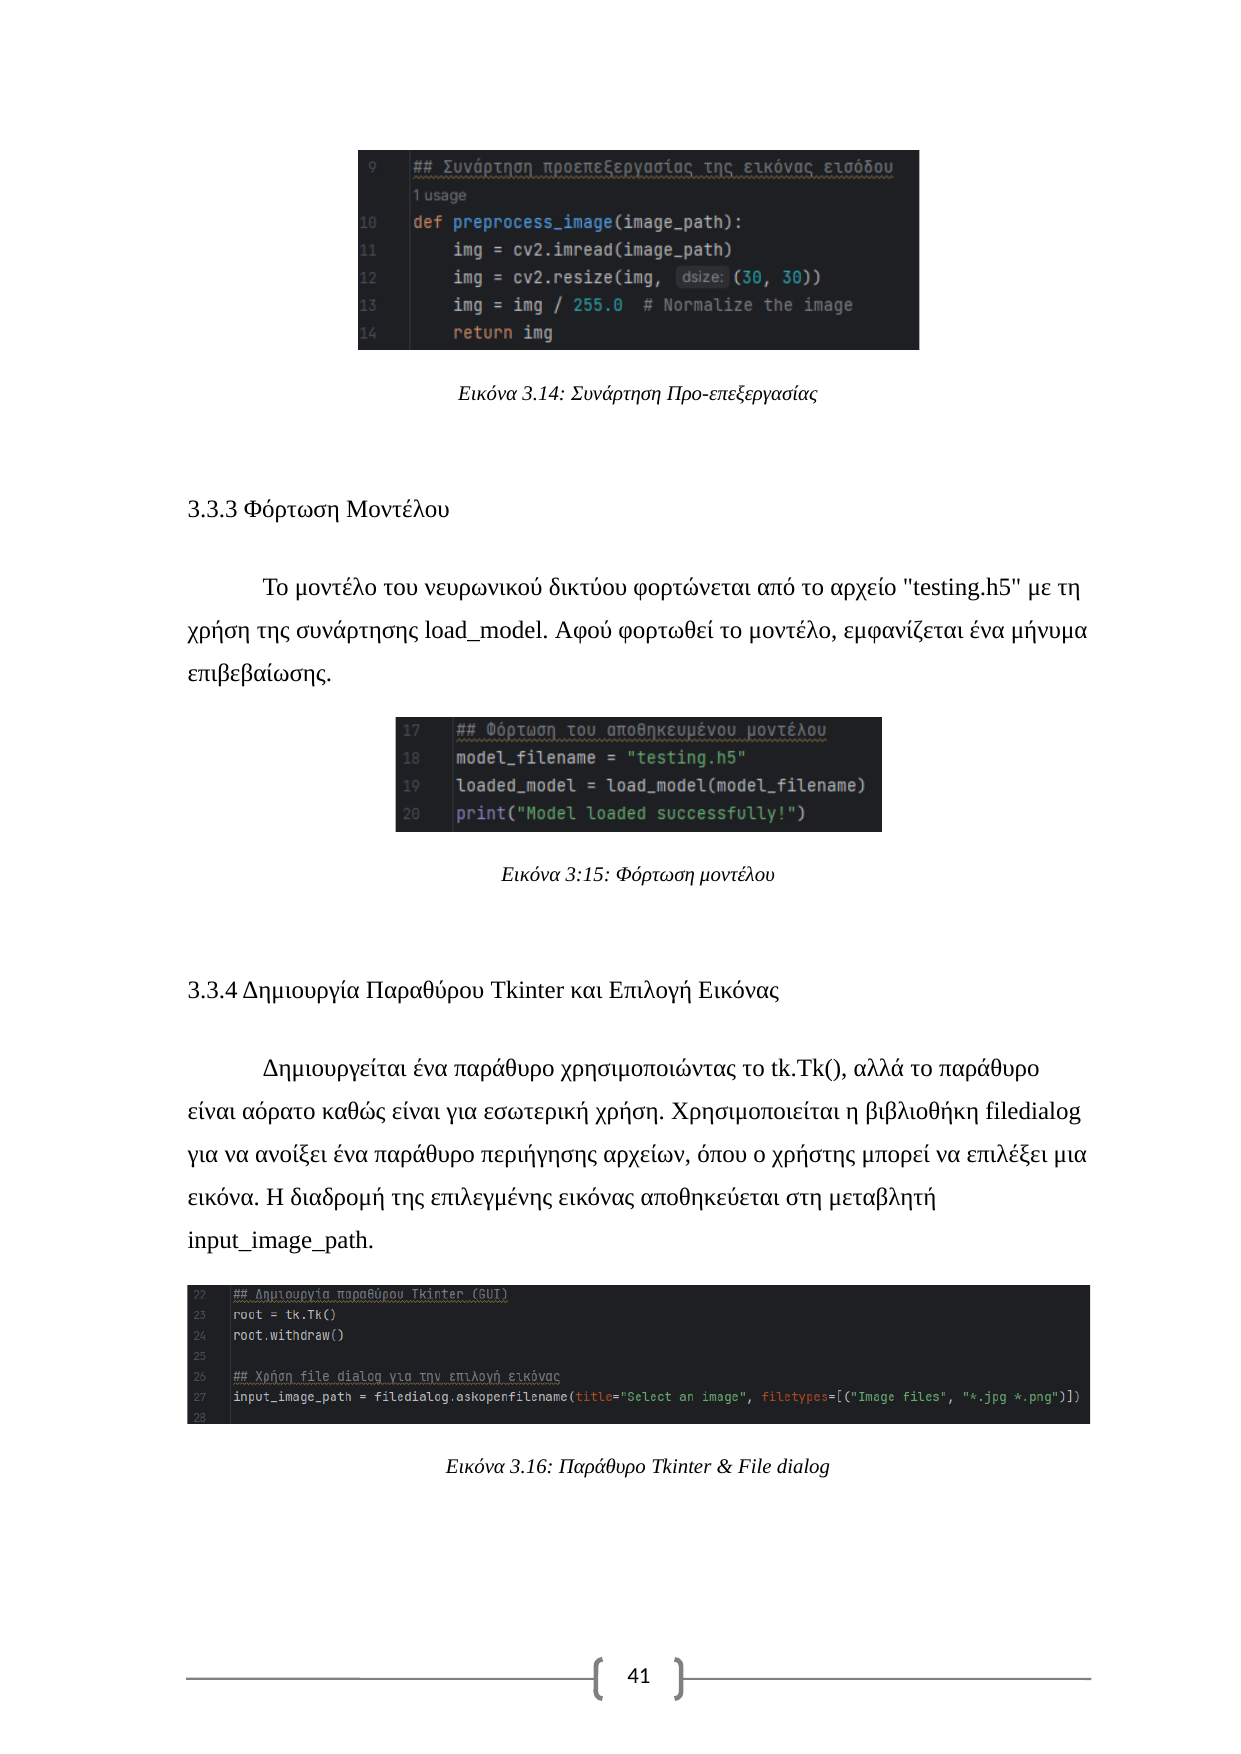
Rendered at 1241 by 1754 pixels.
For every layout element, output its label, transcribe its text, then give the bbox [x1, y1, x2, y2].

subtitle 3.3.4 Δημιουργία Παραθύρου Tkinter και Επιλογή Εικόνας [187, 975, 1090, 1004]
subtitle 3.3.3 Φόρτωση Μοντέλου [187, 494, 1090, 522]
picture [358, 150, 920, 350]
text Το μοντέλο του νευρωνικού δικτύου φορτώνεται από το αρχείο "testing.h5" με τη χρήση της συνάρτησης load_model. Αφού φορτωθεί το μοντέλο, εμφανίζεται ένα μήνυμα επιβεβαίωσης. [187, 572, 1090, 687]
text Εικόνα 3.16: Παράθυρο Tkinter & File dialog [187, 1454, 1090, 1478]
text Δημιουργείται ένα παράθυρο χρησιμοποιώντας το tk.Tk(), αλλά το παράθυρο είναι αόρατο καθώς είναι για εσωτερική χρήση. Χρησιμοποιείται η βιβλιοθήκη filedialog για να ανοίξει ένα παράθυρο περιήγησης αρχείων, όπου ο χρήστης μπορεί να επιλέξει μια εικόνα. Η διαδρομή της επιλεγμένης εικόνας αποθηκεύεται στη μεταβλητή input_image_path. [187, 1053, 1090, 1254]
picture [187, 1285, 1091, 1424]
picture [395, 717, 882, 832]
